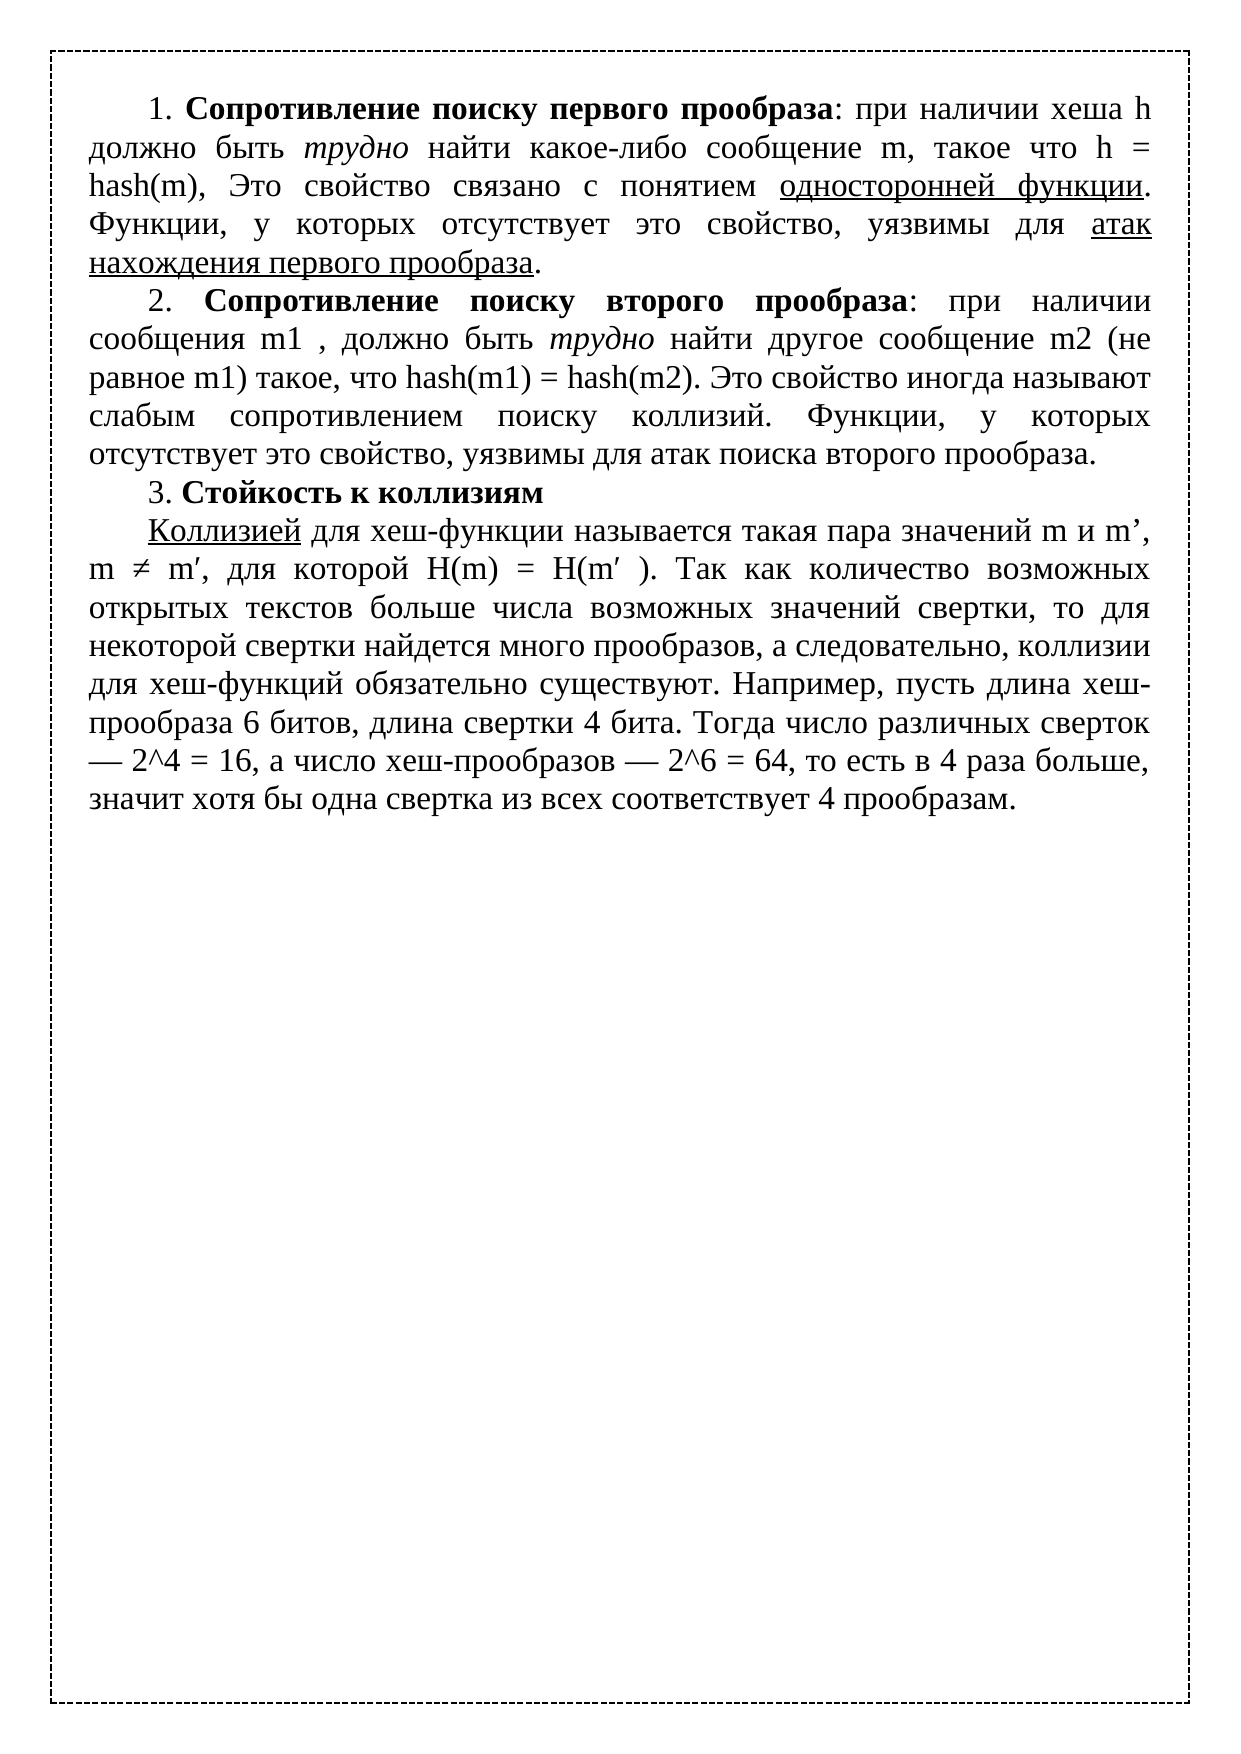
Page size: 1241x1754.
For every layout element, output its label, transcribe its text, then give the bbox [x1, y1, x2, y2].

text Коллизией для хеш-функции называется такая пара значений m и m’, m ≠ m′, для которой H(m) = H(m′ ). Так как количество возможных открытых текстов больше числа возможных значений свертки, то для некоторой свертки найдется много прообразов, а следовательно, коллизии для хеш-функций обязательно существуют. Например, пусть длина хеш-прообраза 6 битов, длина свертки 4 бита. Тогда число различных сверток — 2^4 = 16, а число хеш-прообразов — 2^6 = 64, то есть в 4 раза больше, значит хотя бы одна свертка из всех соответствует 4 прообразам. [89, 510, 1152, 817]
text 2. Сопротивление поиску второго прообраза: при наличии сообщения m1 , должно быть трудно найти другое сообщение m2 (не равное m1) такое, что hash(m1) = hash(m2). Это свойство иногда называют слабым сопротивлением поиску коллизий. Функции, у которых отсутствует это свойство, уязвимы для атак поиска второго прообраза. [89, 280, 1152, 472]
text 1. Сопротивление поиску первого прообраза: при наличии хеша h должно быть трудно найти какое-либо сообщение m, такое что h = hash(m), Это свойство связано с понятием односторонней функции. Функции, у которых отсутствует это свойство, уязвимы для атак нахождения первого прообраза. [89, 89, 1152, 280]
text 3. Стойкость к коллизиям [89, 472, 1152, 510]
